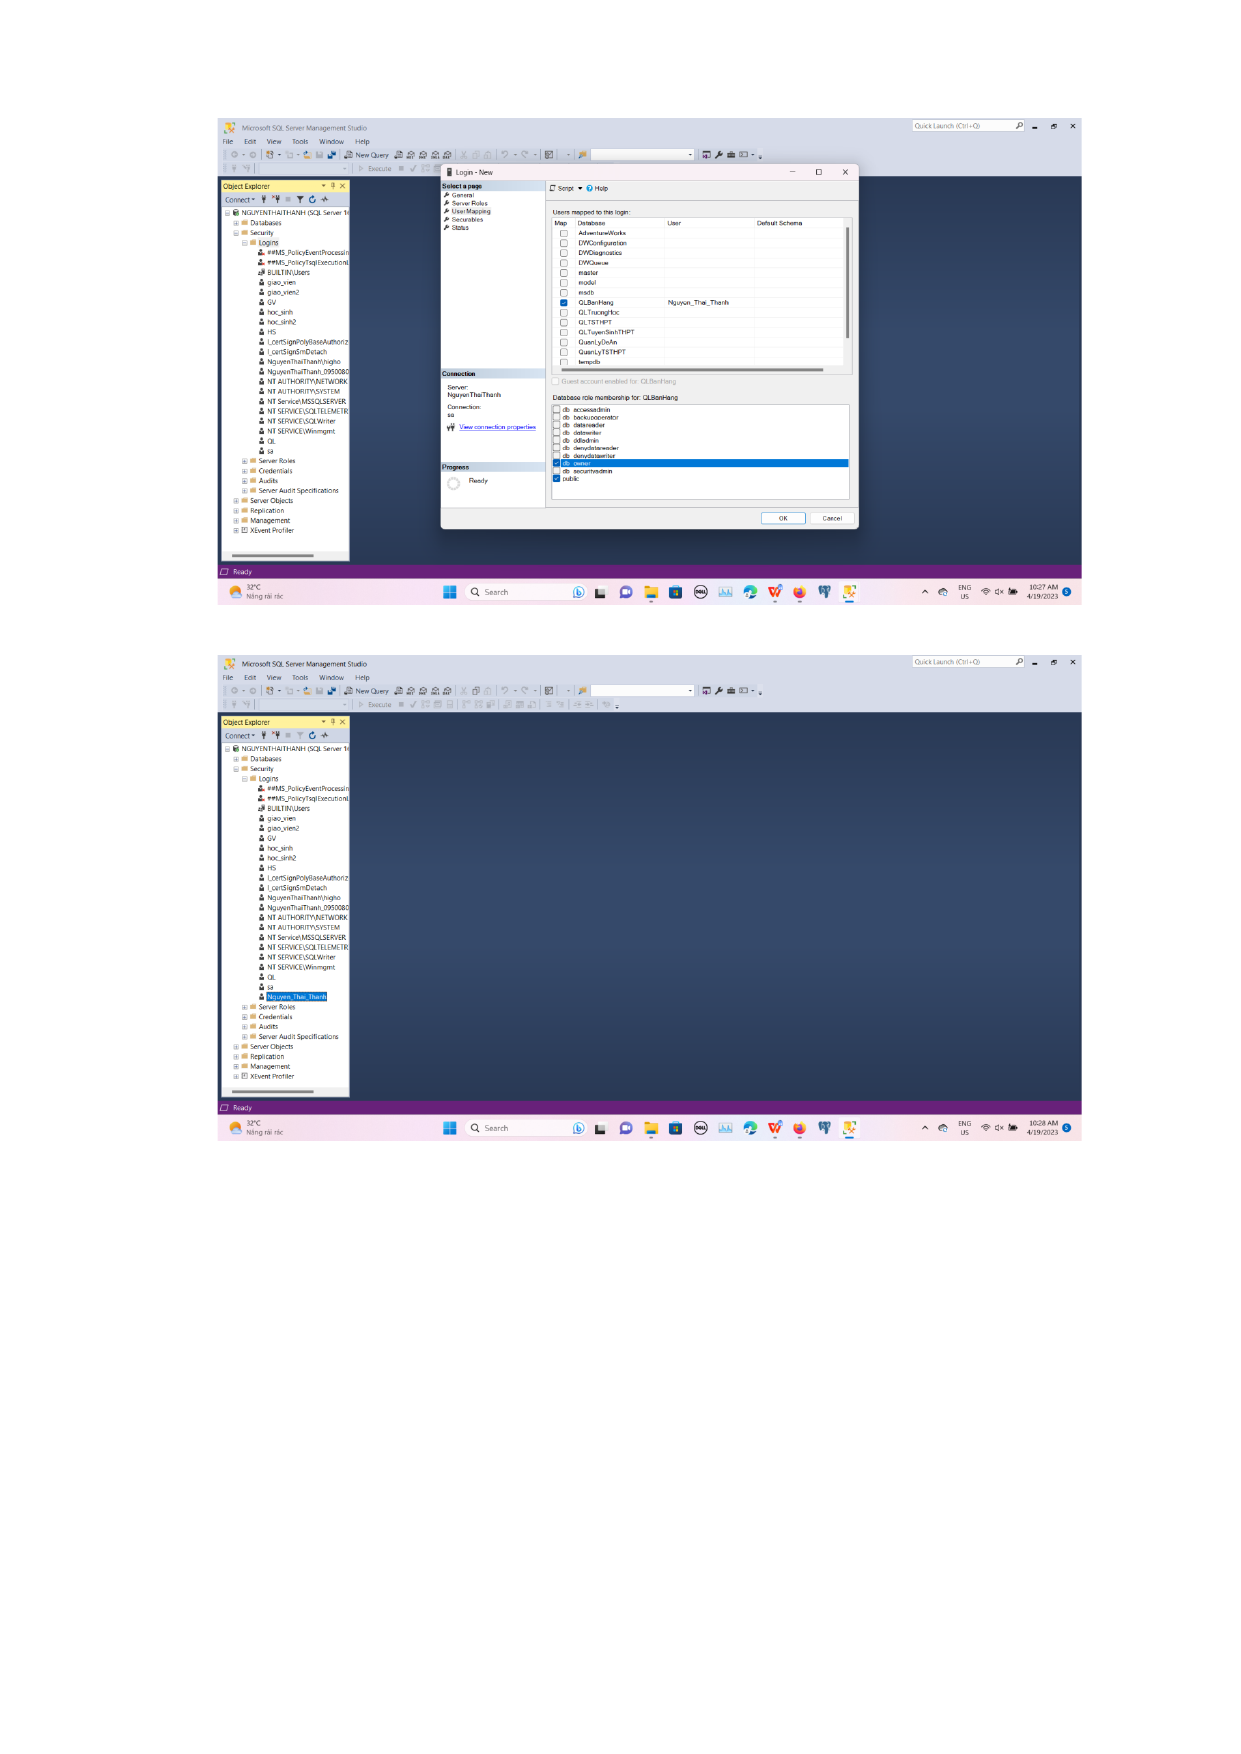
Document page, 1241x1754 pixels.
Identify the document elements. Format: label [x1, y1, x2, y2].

picture [217, 655, 1082, 1141]
picture [217, 118, 1082, 605]
